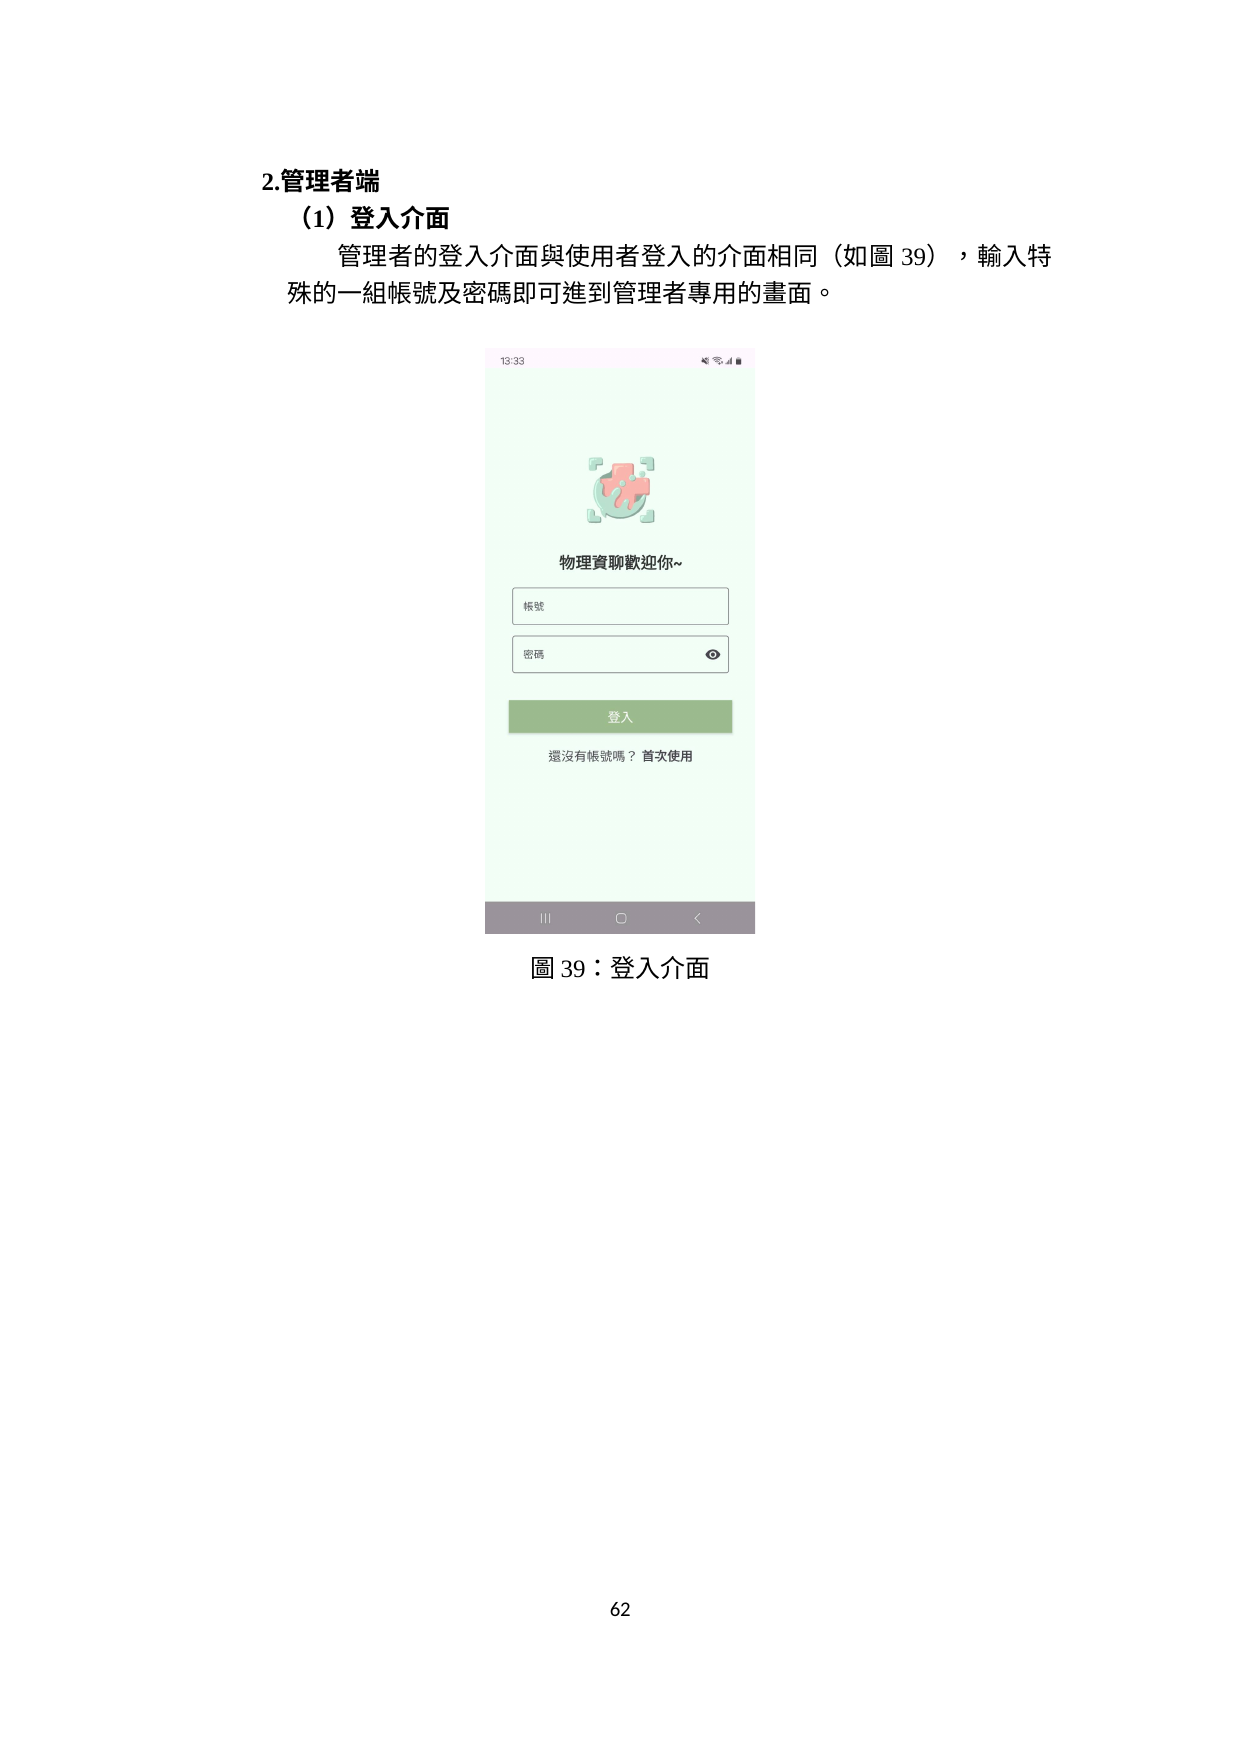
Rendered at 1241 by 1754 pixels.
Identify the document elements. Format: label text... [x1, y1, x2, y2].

text 2.管理者端 [187, 161, 1053, 198]
text 圖 39：登入介面 [187, 948, 1053, 986]
text 管理者的登入介面與使用者登入的介面相同（如圖39），輸入特殊的一組帳號及密碼即可進到管理者專用的畫面。 [287, 236, 1053, 311]
picture [485, 348, 756, 934]
text （1）登入介面 [237, 198, 1053, 236]
